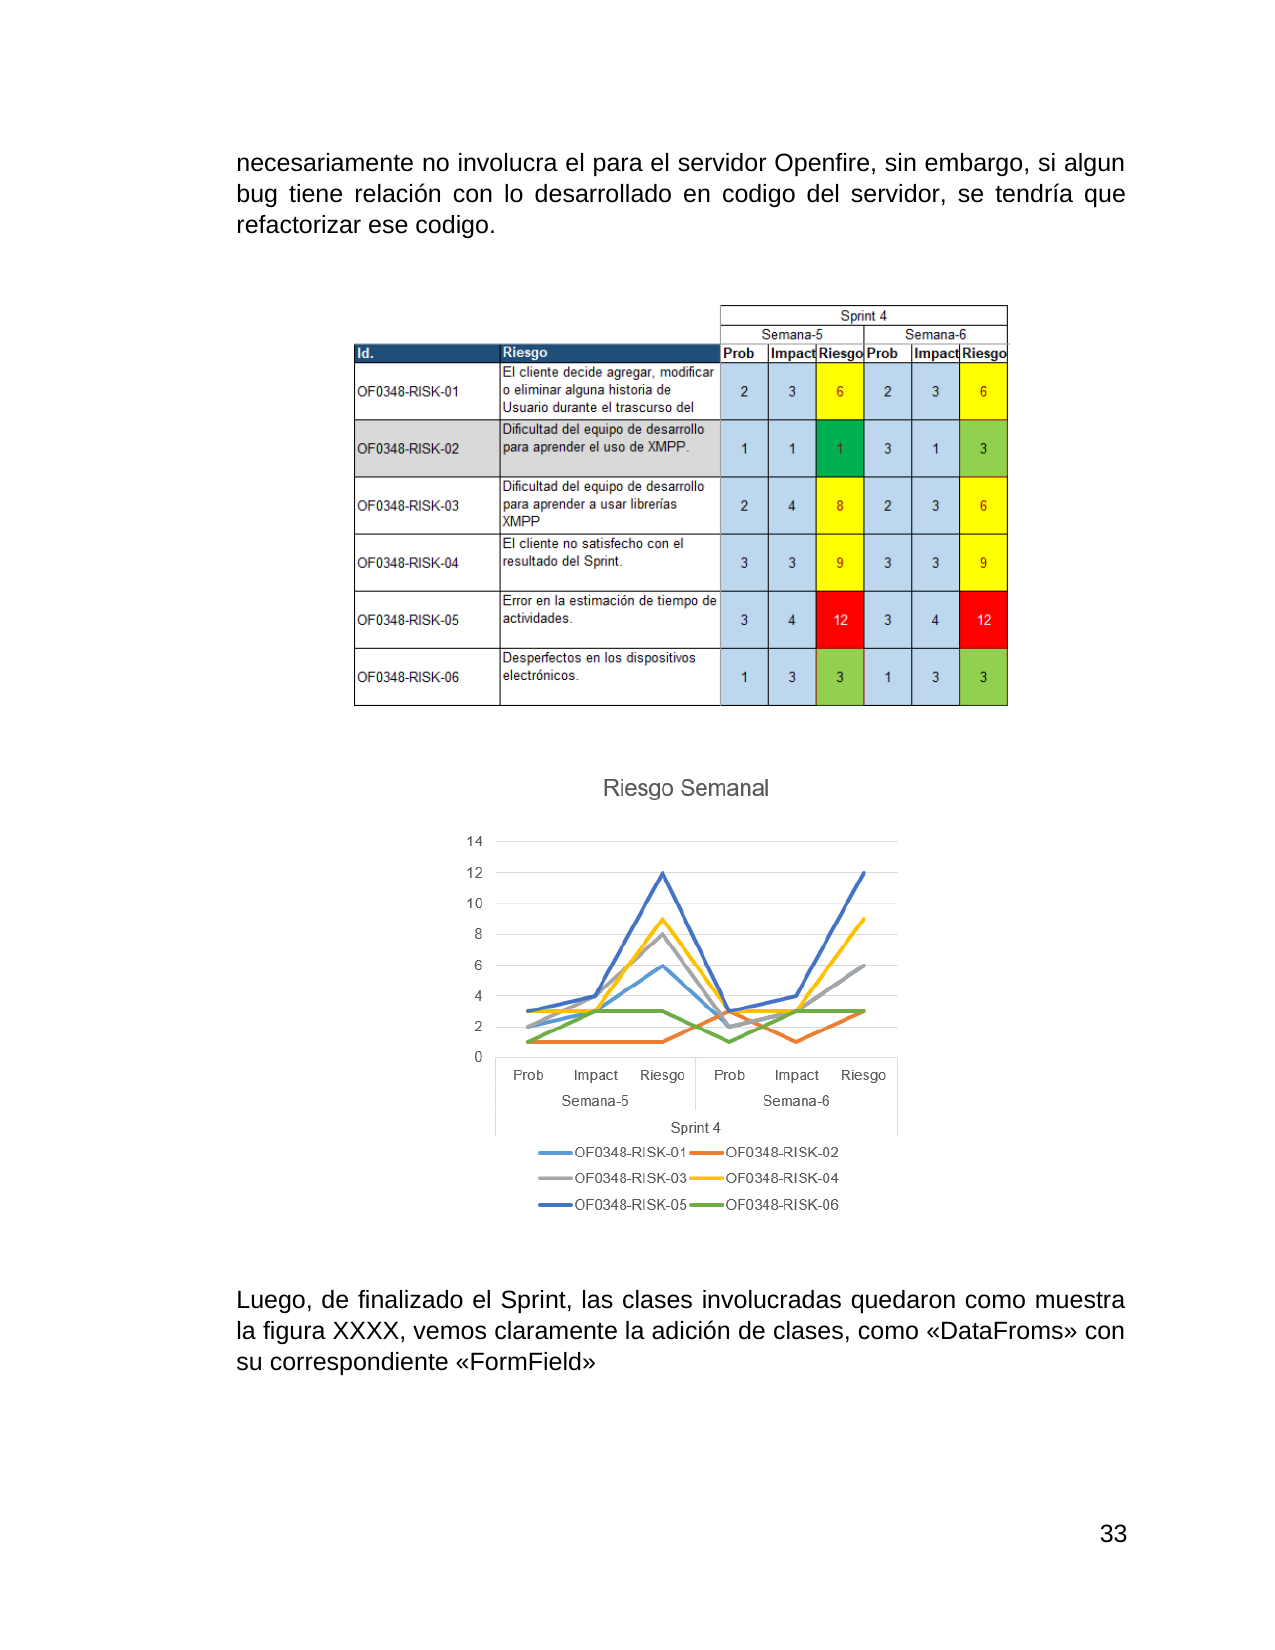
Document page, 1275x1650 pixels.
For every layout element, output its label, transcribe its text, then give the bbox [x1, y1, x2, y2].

text Luego, de finalizado el Sprint, las clases involucradas quedaron como muestra la figura XXXX, vemos claramente la adición de clases, como «DataFroms» con su correspondiente «FormField» [236, 1285, 1127, 1376]
picture [464, 772, 899, 1219]
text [236, 148, 1127, 238]
picture [353, 305, 1010, 706]
